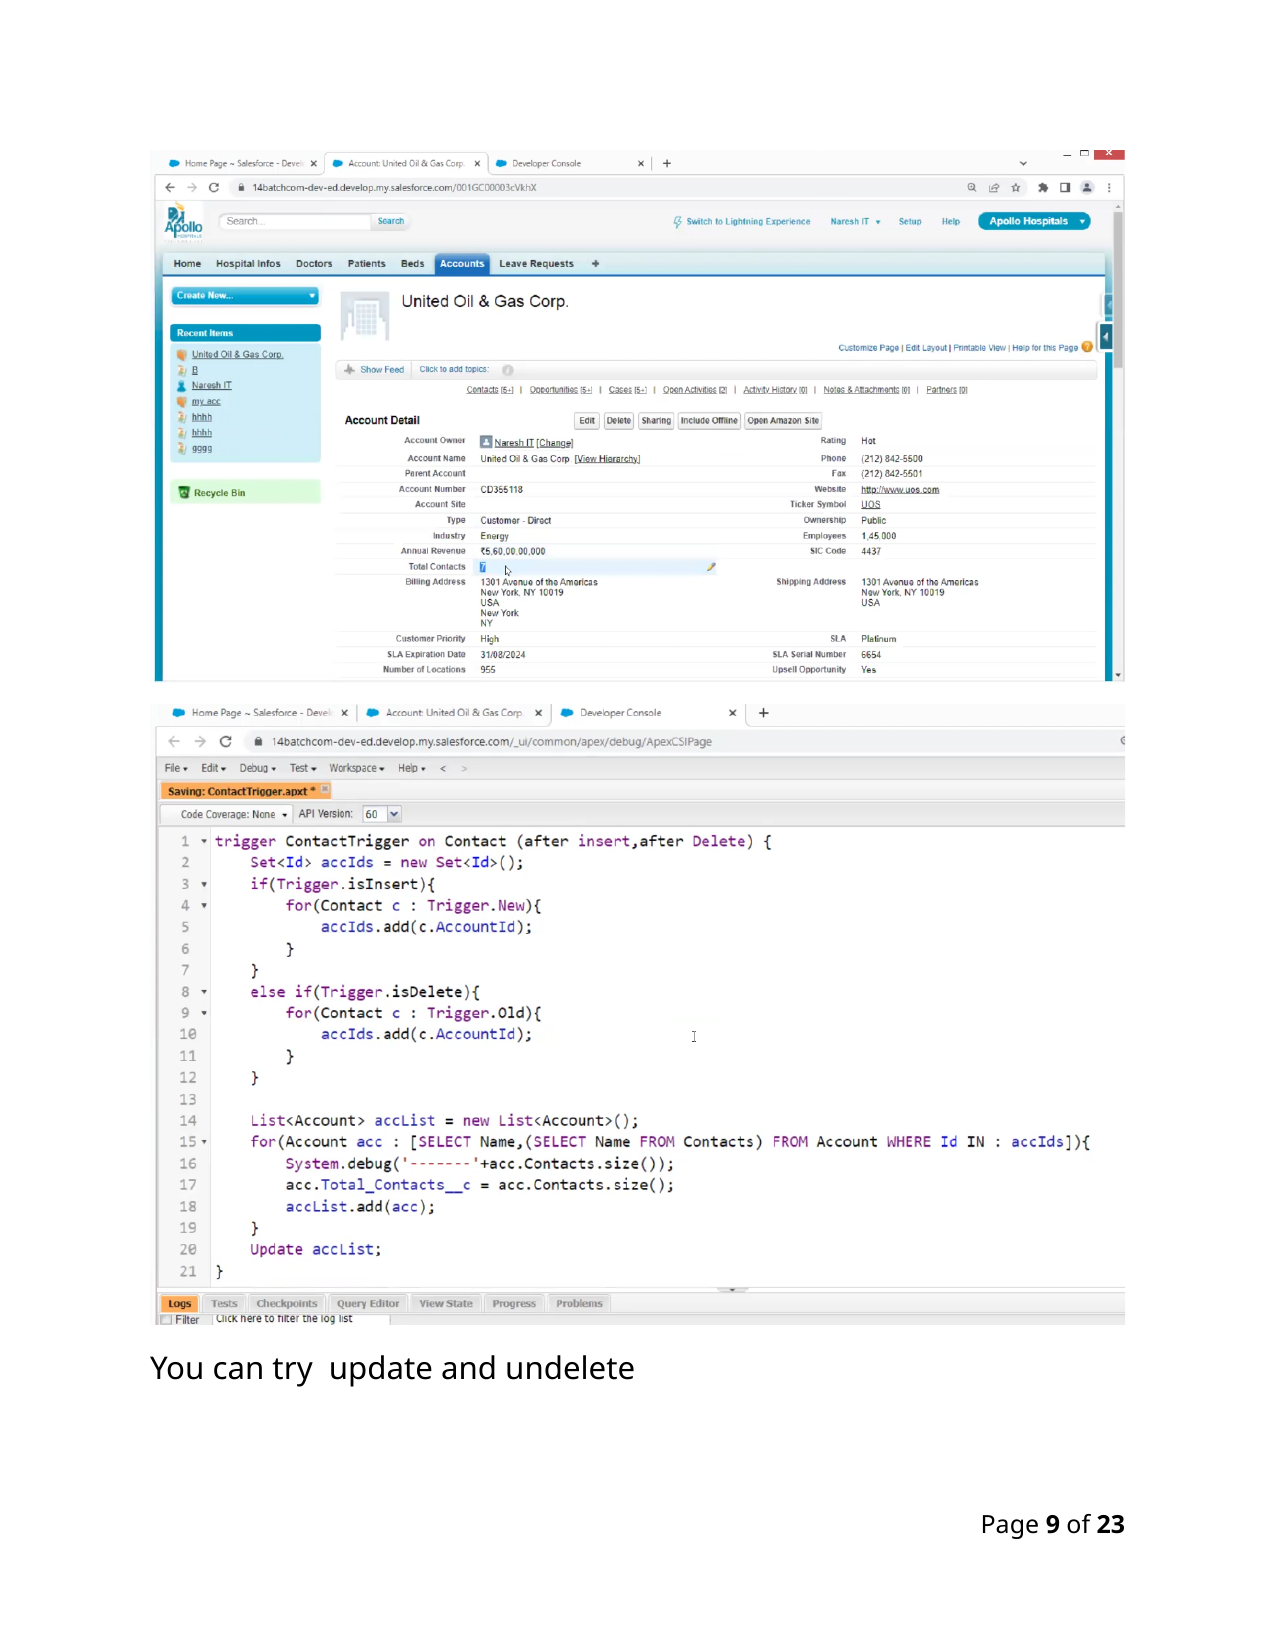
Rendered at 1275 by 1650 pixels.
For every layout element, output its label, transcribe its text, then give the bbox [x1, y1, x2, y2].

picture [150, 704, 1125, 1325]
picture [150, 150, 1125, 683]
text You can try update and undelete [150, 1346, 1125, 1388]
